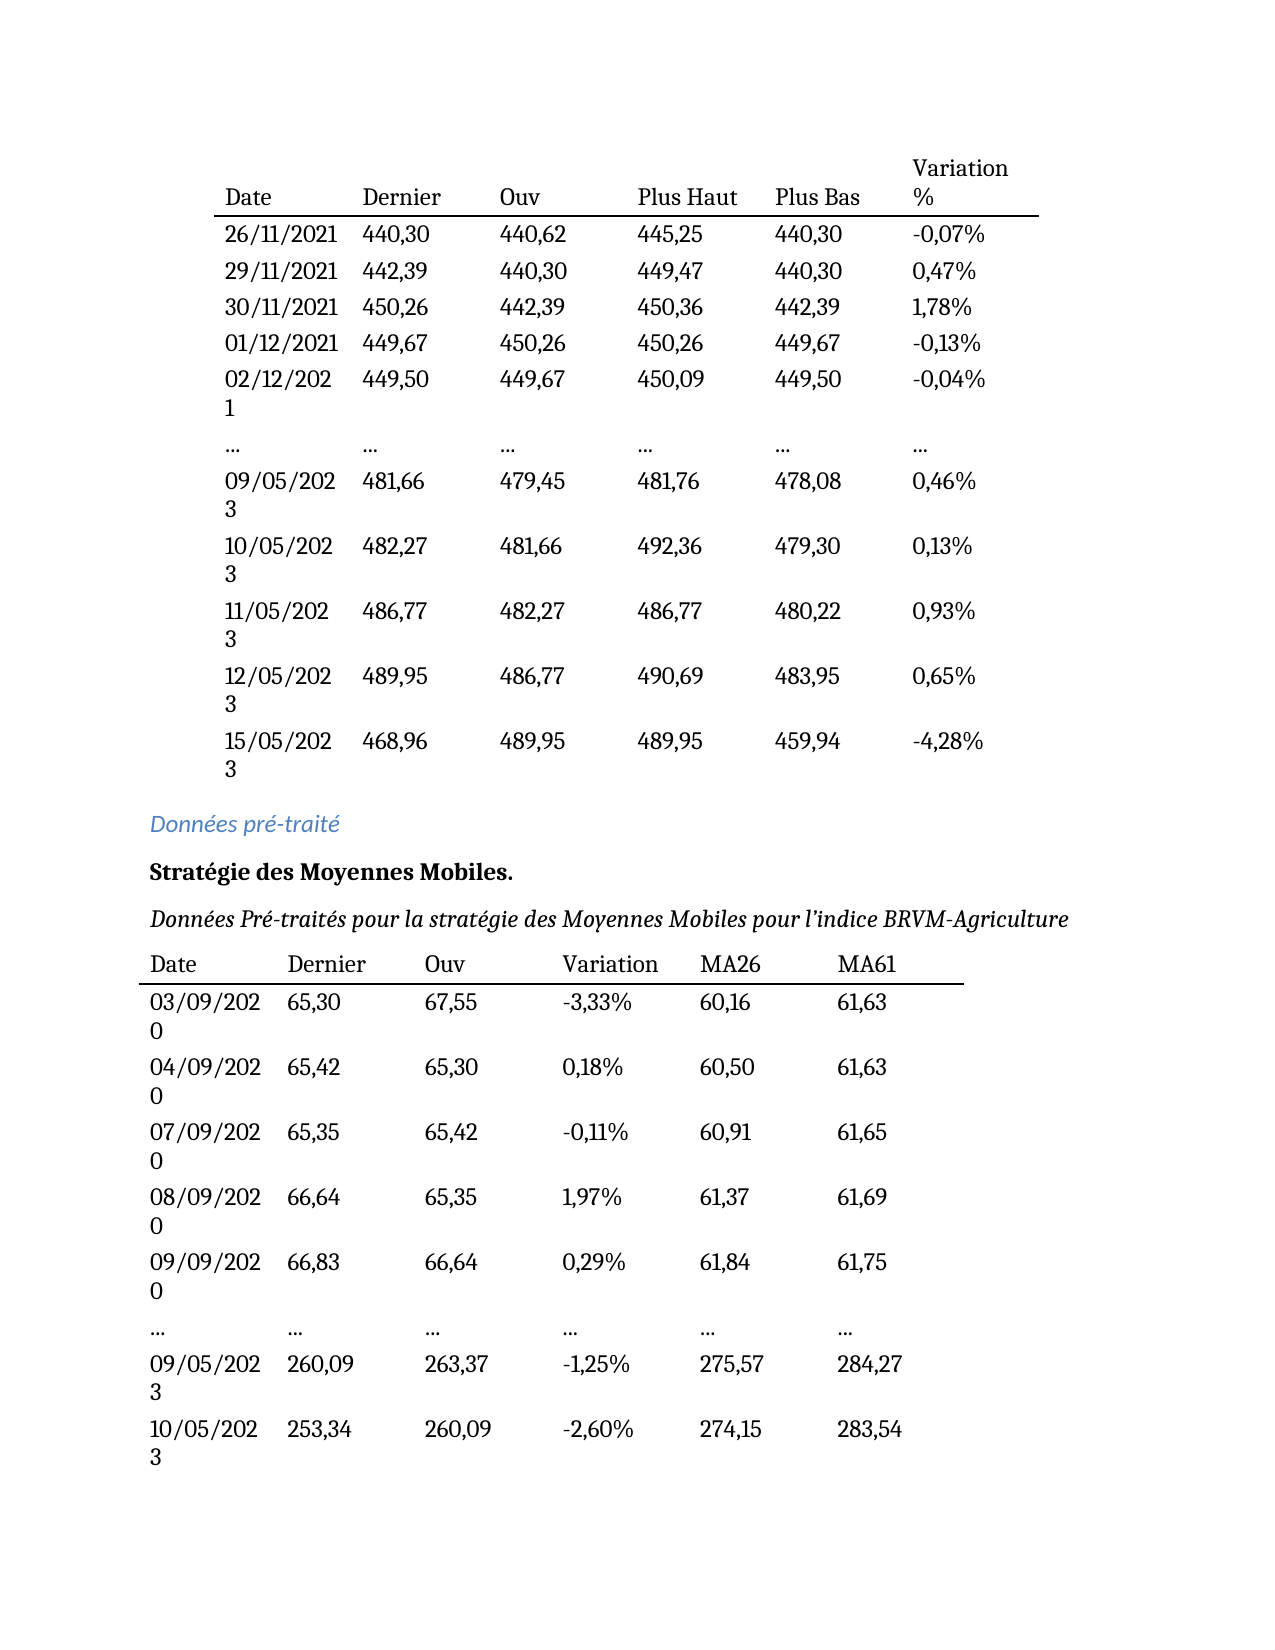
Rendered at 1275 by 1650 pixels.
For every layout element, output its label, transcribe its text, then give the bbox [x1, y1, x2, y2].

table_cell 60,91 [689, 1115, 826, 1179]
table_cell 61,65 [826, 1115, 964, 1179]
table_cell ... [626, 427, 764, 463]
table_cell 442,39 [351, 253, 489, 289]
table_cell 260,09 [276, 1346, 414, 1411]
table_header Dernier [276, 947, 414, 983]
text Données Pré-traités pour la stratégie des Moyennes Mobiles pour l’indice BRVM-Agriculture [150, 905, 1125, 934]
table_cell 09/09/2020 [139, 1245, 276, 1309]
table_cell 61,84 [689, 1245, 826, 1309]
table_cell 440,30 [764, 253, 901, 289]
table_header Ouv [414, 947, 551, 983]
table_cell 66,64 [414, 1245, 551, 1309]
table_header MA26 [689, 947, 826, 983]
table_cell 60,50 [689, 1050, 826, 1114]
table_cell -0,11% [551, 1115, 689, 1179]
table_cell 275,57 [689, 1346, 826, 1411]
table_cell 61,69 [826, 1180, 964, 1244]
table_cell ... [901, 427, 1039, 463]
table_cell 0,47% [901, 253, 1039, 289]
table_cell 12/05/2023 [214, 658, 351, 723]
table_cell 09/05/2023 [214, 463, 351, 528]
table_cell 449,47 [626, 253, 764, 289]
table_cell 468,96 [351, 723, 489, 788]
table_cell 10/05/2023 [214, 528, 351, 593]
table_cell 26/11/2021 [214, 217, 351, 253]
table_cell 478,08 [764, 463, 901, 528]
table_header Plus Bas [764, 150, 901, 215]
table_cell 08/09/2020 [139, 1180, 276, 1244]
table_cell 459,94 [764, 723, 901, 788]
table_cell 60,16 [689, 985, 826, 1049]
table_cell 15/05/2023 [214, 723, 351, 788]
table_cell -0,04% [901, 362, 1039, 427]
table_cell 440,62 [489, 217, 626, 253]
table_cell 486,77 [626, 593, 764, 658]
table_cell 482,27 [489, 593, 626, 658]
table_cell 1,97% [551, 1180, 689, 1244]
table_cell 0,65% [901, 658, 1039, 723]
table_cell 10/05/2023 [139, 1411, 276, 1476]
subtitle Données pré-traité [150, 809, 1125, 839]
table_cell 66,83 [276, 1245, 414, 1309]
table_cell 486,77 [351, 593, 489, 658]
table_cell 11/05/2023 [214, 593, 351, 658]
table_cell 440,30 [351, 217, 489, 253]
table_cell 66,64 [276, 1180, 414, 1244]
table_cell 449,50 [764, 362, 901, 427]
table_cell 490,69 [626, 658, 764, 723]
table_cell -1,25% [551, 1346, 689, 1411]
table_cell 09/05/2023 [139, 1346, 276, 1411]
table_cell ... [214, 427, 351, 463]
table_cell 486,77 [489, 658, 626, 723]
table_cell ... [139, 1310, 276, 1346]
table_cell 450,09 [626, 362, 764, 427]
table_cell 442,39 [764, 289, 901, 325]
table_cell ... [351, 427, 489, 463]
table_cell 65,35 [414, 1180, 551, 1244]
table_cell 29/11/2021 [214, 253, 351, 289]
table_cell 481,66 [351, 463, 489, 528]
table_cell 0,13% [901, 528, 1039, 593]
table_cell 0,93% [901, 593, 1039, 658]
table_cell -3,33% [551, 985, 689, 1049]
table_cell ... [414, 1310, 551, 1346]
table_cell 260,09 [414, 1411, 551, 1476]
table_cell 449,50 [351, 362, 489, 427]
table_cell 04/09/2020 [139, 1050, 276, 1114]
table_header Variation% [901, 150, 1039, 215]
table_cell 65,42 [414, 1115, 551, 1179]
table_cell -4,28% [901, 723, 1039, 788]
table_cell 450,36 [626, 289, 764, 325]
table_cell 02/12/2021 [214, 362, 351, 427]
table_cell 449,67 [489, 362, 626, 427]
table_header Date [214, 150, 351, 215]
table_cell 07/09/2020 [139, 1115, 276, 1179]
table_cell 61,37 [689, 1180, 826, 1244]
table_header Ouv [489, 150, 626, 215]
table_cell 274,15 [689, 1411, 826, 1476]
table_cell 450,26 [489, 325, 626, 362]
table_cell 1,78% [901, 289, 1039, 325]
table_cell 65,30 [414, 1050, 551, 1114]
table_cell 283,54 [826, 1411, 964, 1476]
table_cell -0,13% [901, 325, 1039, 362]
table_cell 65,42 [276, 1050, 414, 1114]
table_cell 440,30 [489, 253, 626, 289]
table_cell 445,25 [626, 217, 764, 253]
table_cell 479,30 [764, 528, 901, 593]
table_cell 01/12/2021 [214, 325, 351, 362]
table_cell 263,37 [414, 1346, 551, 1411]
table_header MA61 [826, 947, 964, 983]
table_cell 253,34 [276, 1411, 414, 1476]
table_cell 65,35 [276, 1115, 414, 1179]
table_cell 492,36 [626, 528, 764, 593]
text Stratégie des Moyennes Mobiles. [150, 858, 1125, 887]
table_cell 440,30 [764, 217, 901, 253]
table_cell 449,67 [351, 325, 489, 362]
table_cell 61,63 [826, 1050, 964, 1114]
table_header Variation [551, 947, 689, 983]
table_cell 480,22 [764, 593, 901, 658]
table_cell 442,39 [489, 289, 626, 325]
table_cell ... [551, 1310, 689, 1346]
table_cell 449,67 [764, 325, 901, 362]
table_cell 65,30 [276, 985, 414, 1049]
table_cell 284,27 [826, 1346, 964, 1411]
table_cell 0,29% [551, 1245, 689, 1309]
table_cell -0,07% [901, 217, 1039, 253]
table_cell 489,95 [351, 658, 489, 723]
table_cell 61,63 [826, 985, 964, 1049]
table_cell 67,55 [414, 985, 551, 1049]
table_header Dernier [351, 150, 489, 215]
table_cell ... [489, 427, 626, 463]
table_cell 03/09/2020 [139, 985, 276, 1049]
table_cell 450,26 [626, 325, 764, 362]
table_cell 481,76 [626, 463, 764, 528]
table_header Plus Haut [626, 150, 764, 215]
table_cell 482,27 [351, 528, 489, 593]
table_cell 450,26 [351, 289, 489, 325]
table_cell 483,95 [764, 658, 901, 723]
table_cell 481,66 [489, 528, 626, 593]
table_cell 0,18% [551, 1050, 689, 1114]
table_cell 489,95 [626, 723, 764, 788]
table_cell 479,45 [489, 463, 626, 528]
table_cell 61,75 [826, 1245, 964, 1309]
table_cell ... [826, 1310, 964, 1346]
table_cell 489,95 [489, 723, 626, 788]
table_cell 30/11/2021 [214, 289, 351, 325]
table_cell ... [764, 427, 901, 463]
table_cell ... [689, 1310, 826, 1346]
table_cell ... [276, 1310, 414, 1346]
table_header Date [139, 947, 276, 983]
table_cell -2,60% [551, 1411, 689, 1476]
table_cell 0,46% [901, 463, 1039, 528]
